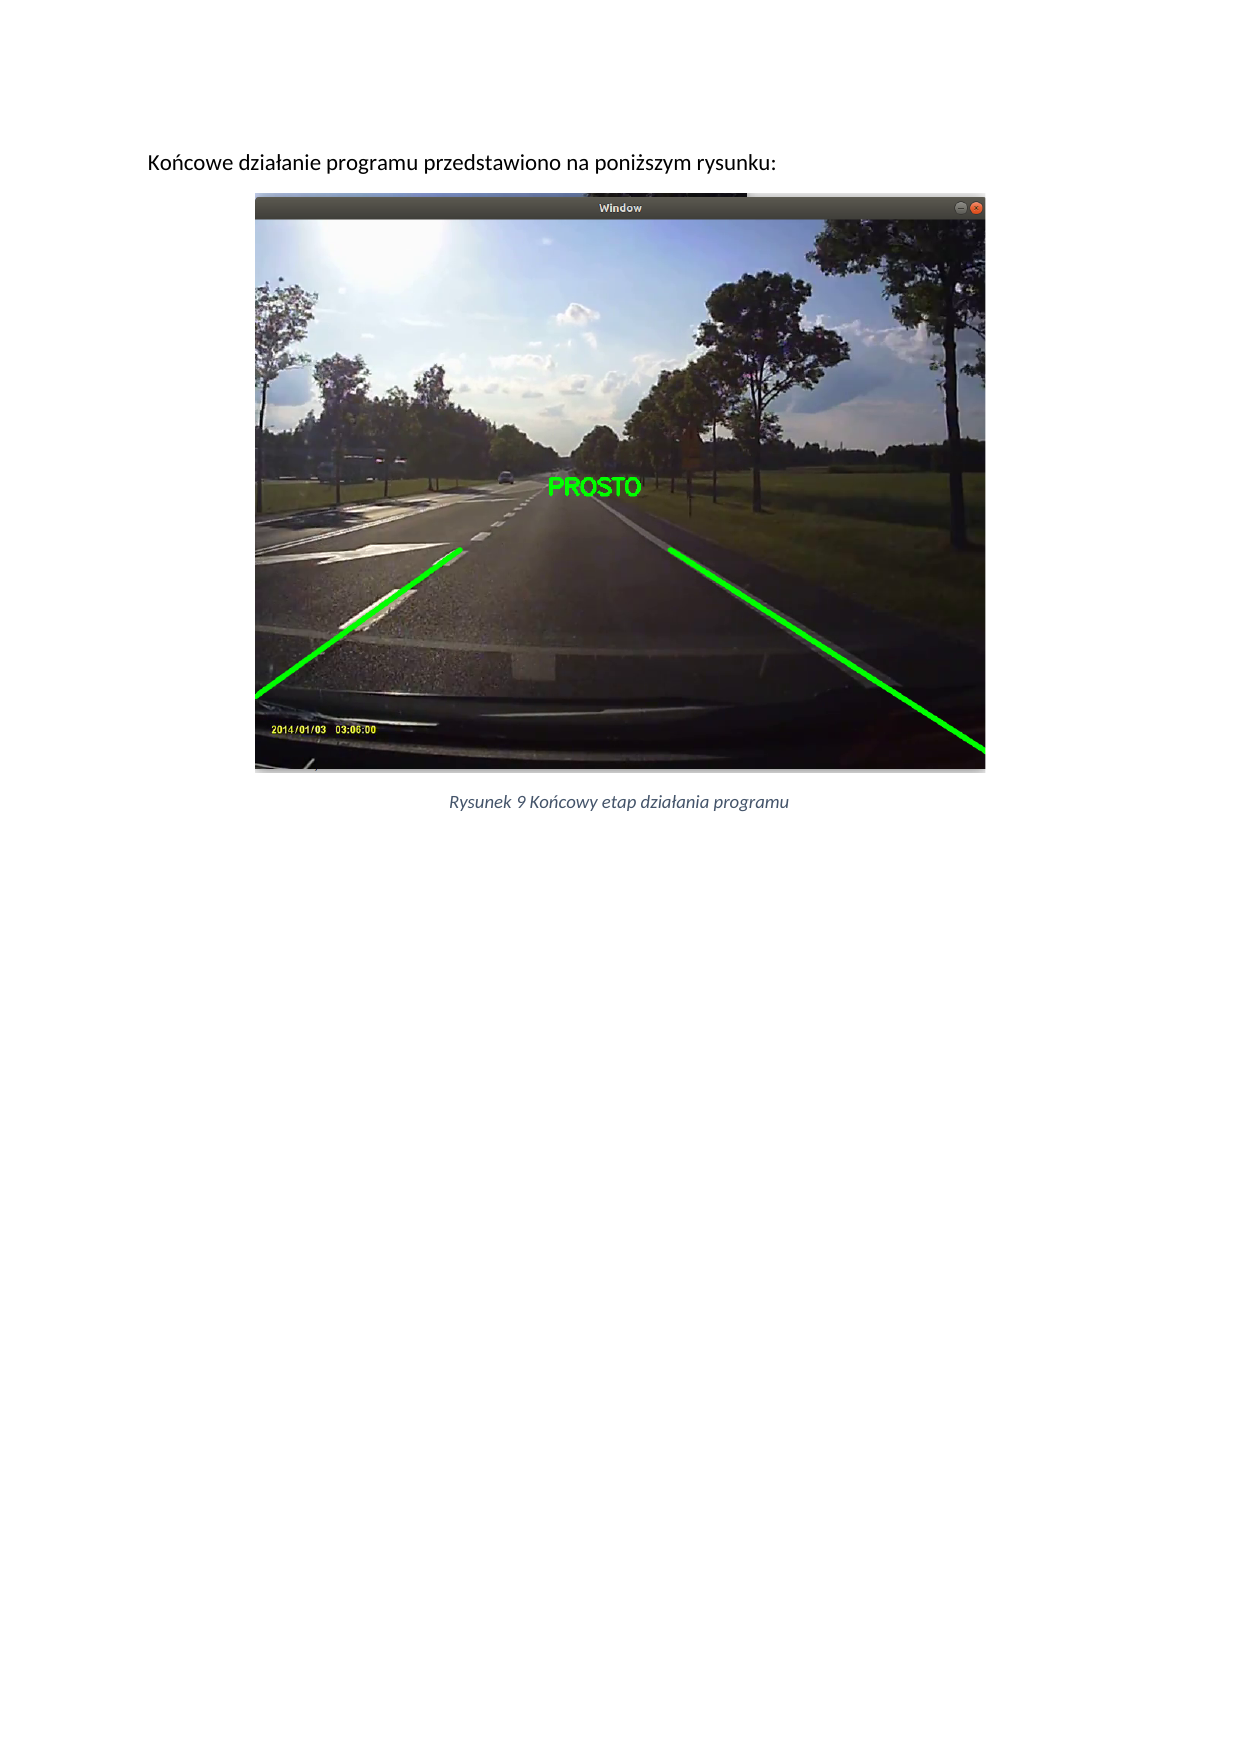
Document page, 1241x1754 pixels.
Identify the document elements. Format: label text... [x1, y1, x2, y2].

picture [255, 193, 986, 773]
text Końcowe działanie programu przedstawiono na poniższym rysunku: [148, 148, 1093, 176]
text Rysunek 9 Końcowy etap działania programu [148, 790, 1093, 813]
